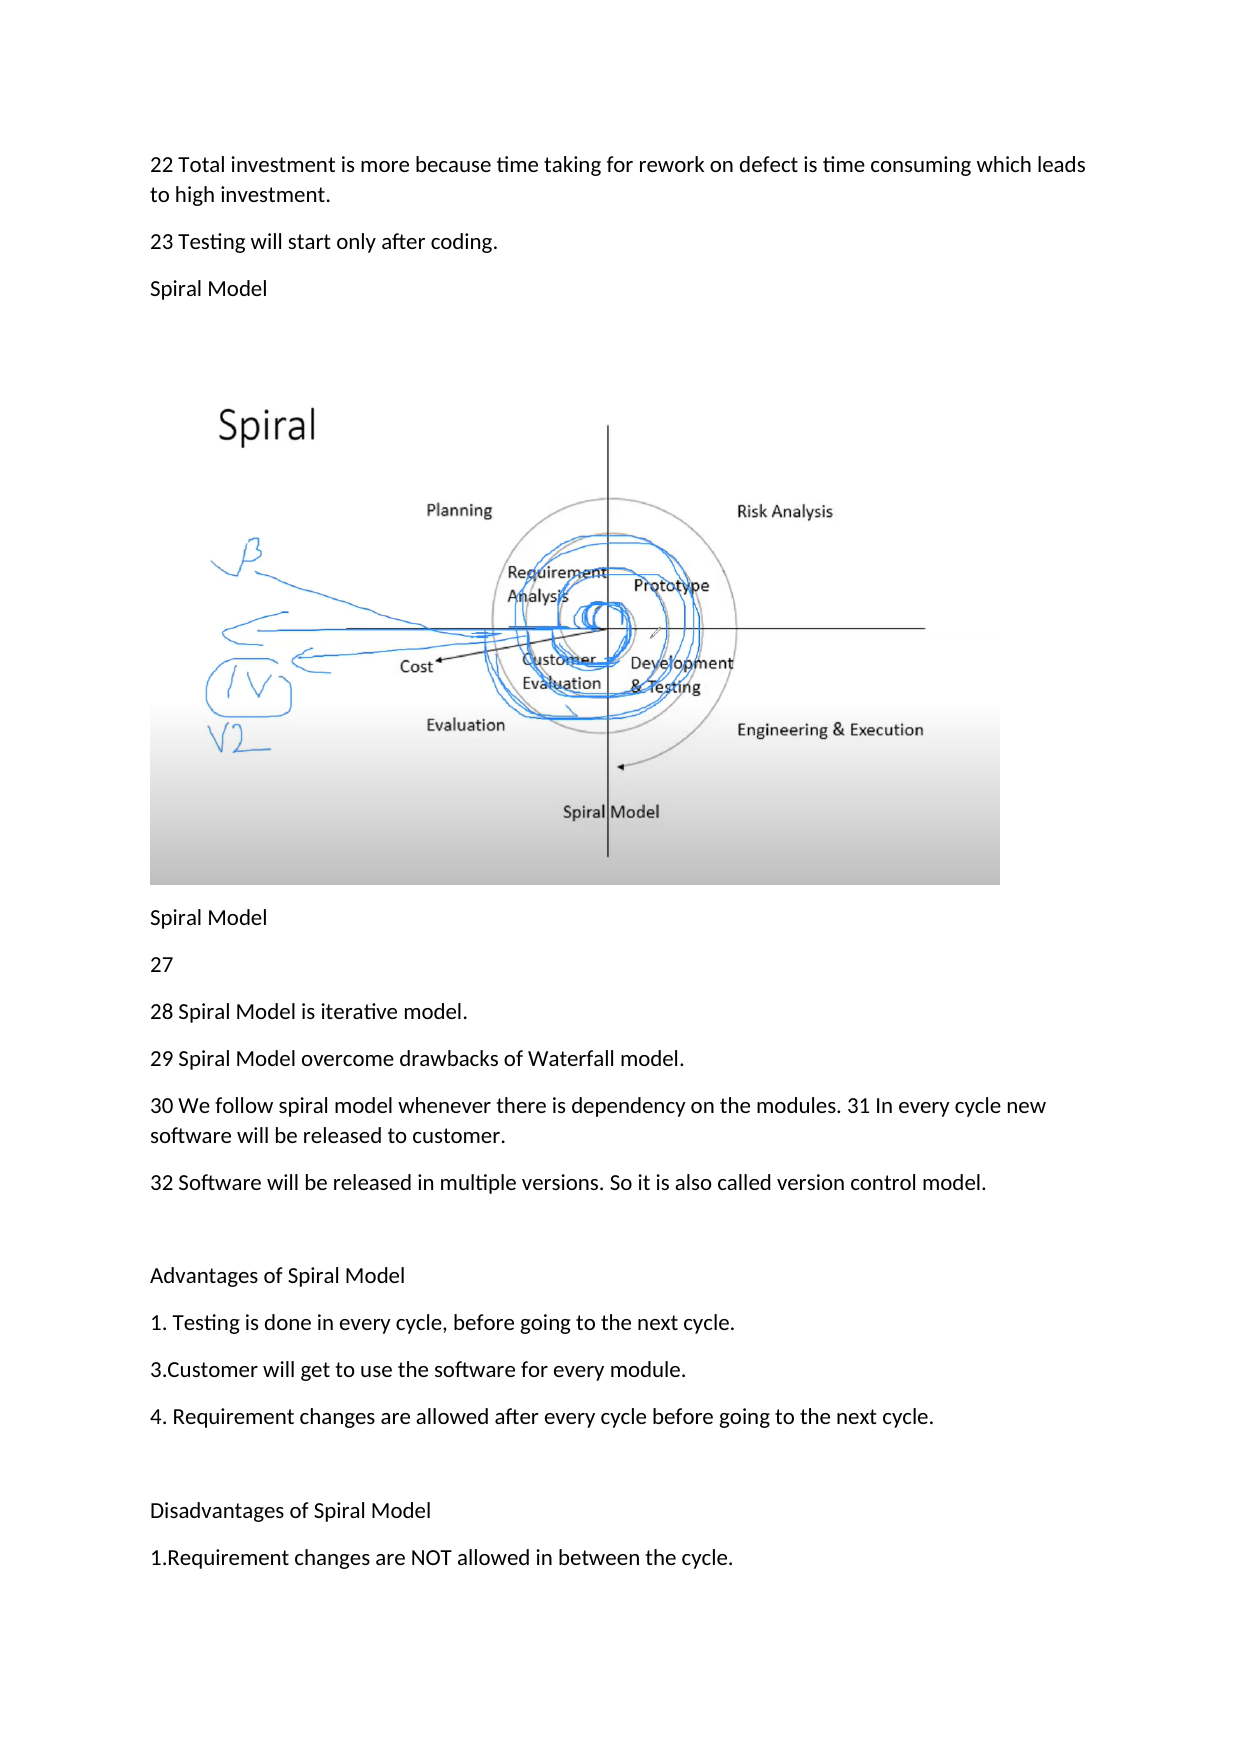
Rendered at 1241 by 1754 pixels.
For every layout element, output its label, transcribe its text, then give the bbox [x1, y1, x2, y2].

text 1.Requirement changes are NOT allowed in between the cycle. [150, 1543, 1090, 1571]
text 29 Spiral Model overcome drawbacks of Waterfall model. [150, 1044, 1090, 1072]
text Spiral Model [150, 274, 1090, 302]
text 23 Testing will start only after coding. [150, 227, 1090, 255]
text 28 Spiral Model is iterative model. [150, 997, 1090, 1025]
text 3.Customer will get to use the software for every module. [150, 1355, 1090, 1383]
text 1. Testing is done in every cycle, before going to the next cycle. [150, 1308, 1090, 1337]
text 22 Total investment is more because time taking for rework on defect is time consuming which leads to high investment. [150, 150, 1090, 208]
text 30 We follow spiral model whenever there is dependency on the modules. 31 In every cycle new software will be released to customer. [150, 1091, 1090, 1149]
text Spiral Model [150, 903, 1090, 931]
text Disadvantages of Spiral Model [150, 1496, 1090, 1524]
text 27 [150, 950, 1090, 978]
text 4. Requirement changes are allowed after every cycle before going to the next cycle. [150, 1402, 1090, 1430]
text Advantages of Spiral Model [150, 1262, 1090, 1290]
text 32 Software will be released in multiple versions. So it is also called version control model. [150, 1168, 1090, 1196]
picture [150, 367, 1000, 885]
